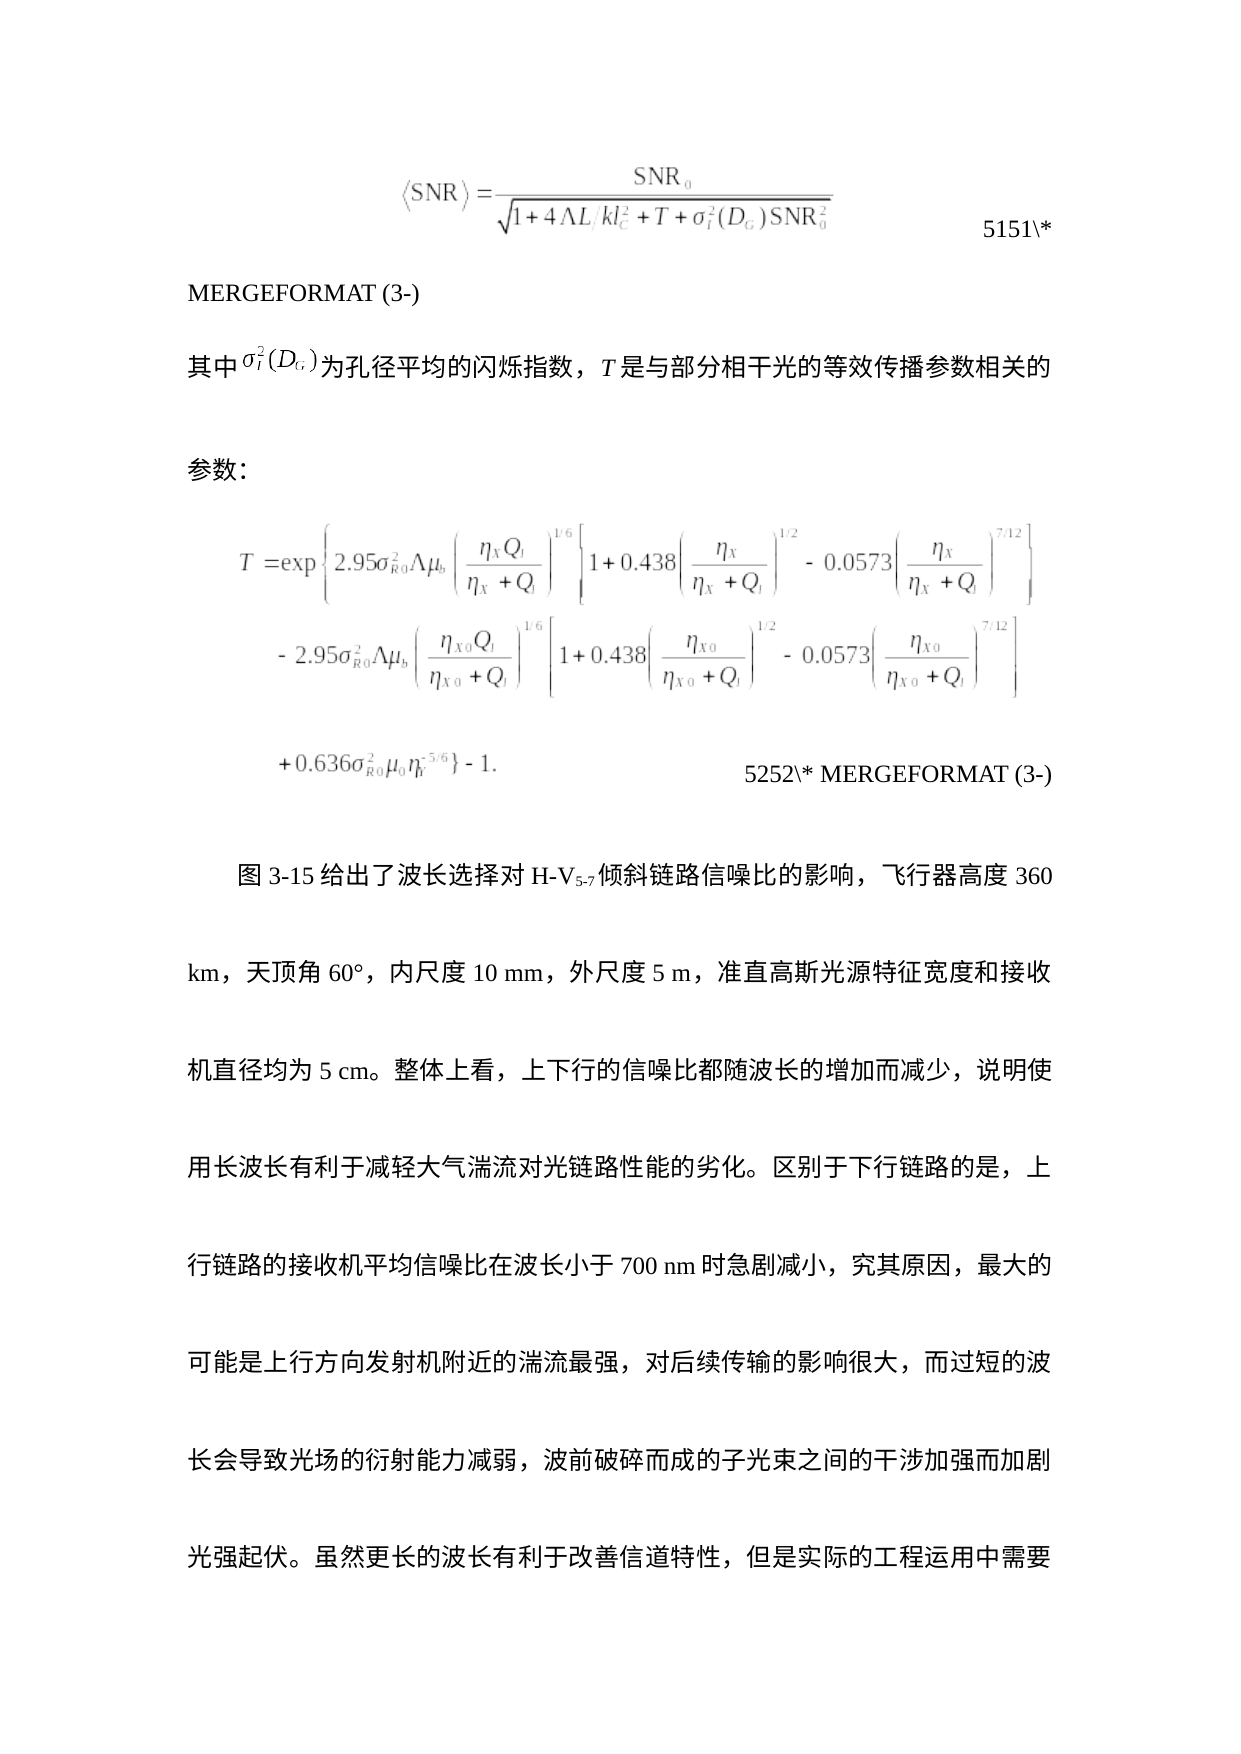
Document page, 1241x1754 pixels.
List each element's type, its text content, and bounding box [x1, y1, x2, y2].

text 其中为孔径平均的闪烁指数，T是与部分相干光的等效传播参数相关的参数： [187, 339, 1053, 501]
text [187, 841, 1053, 1588]
